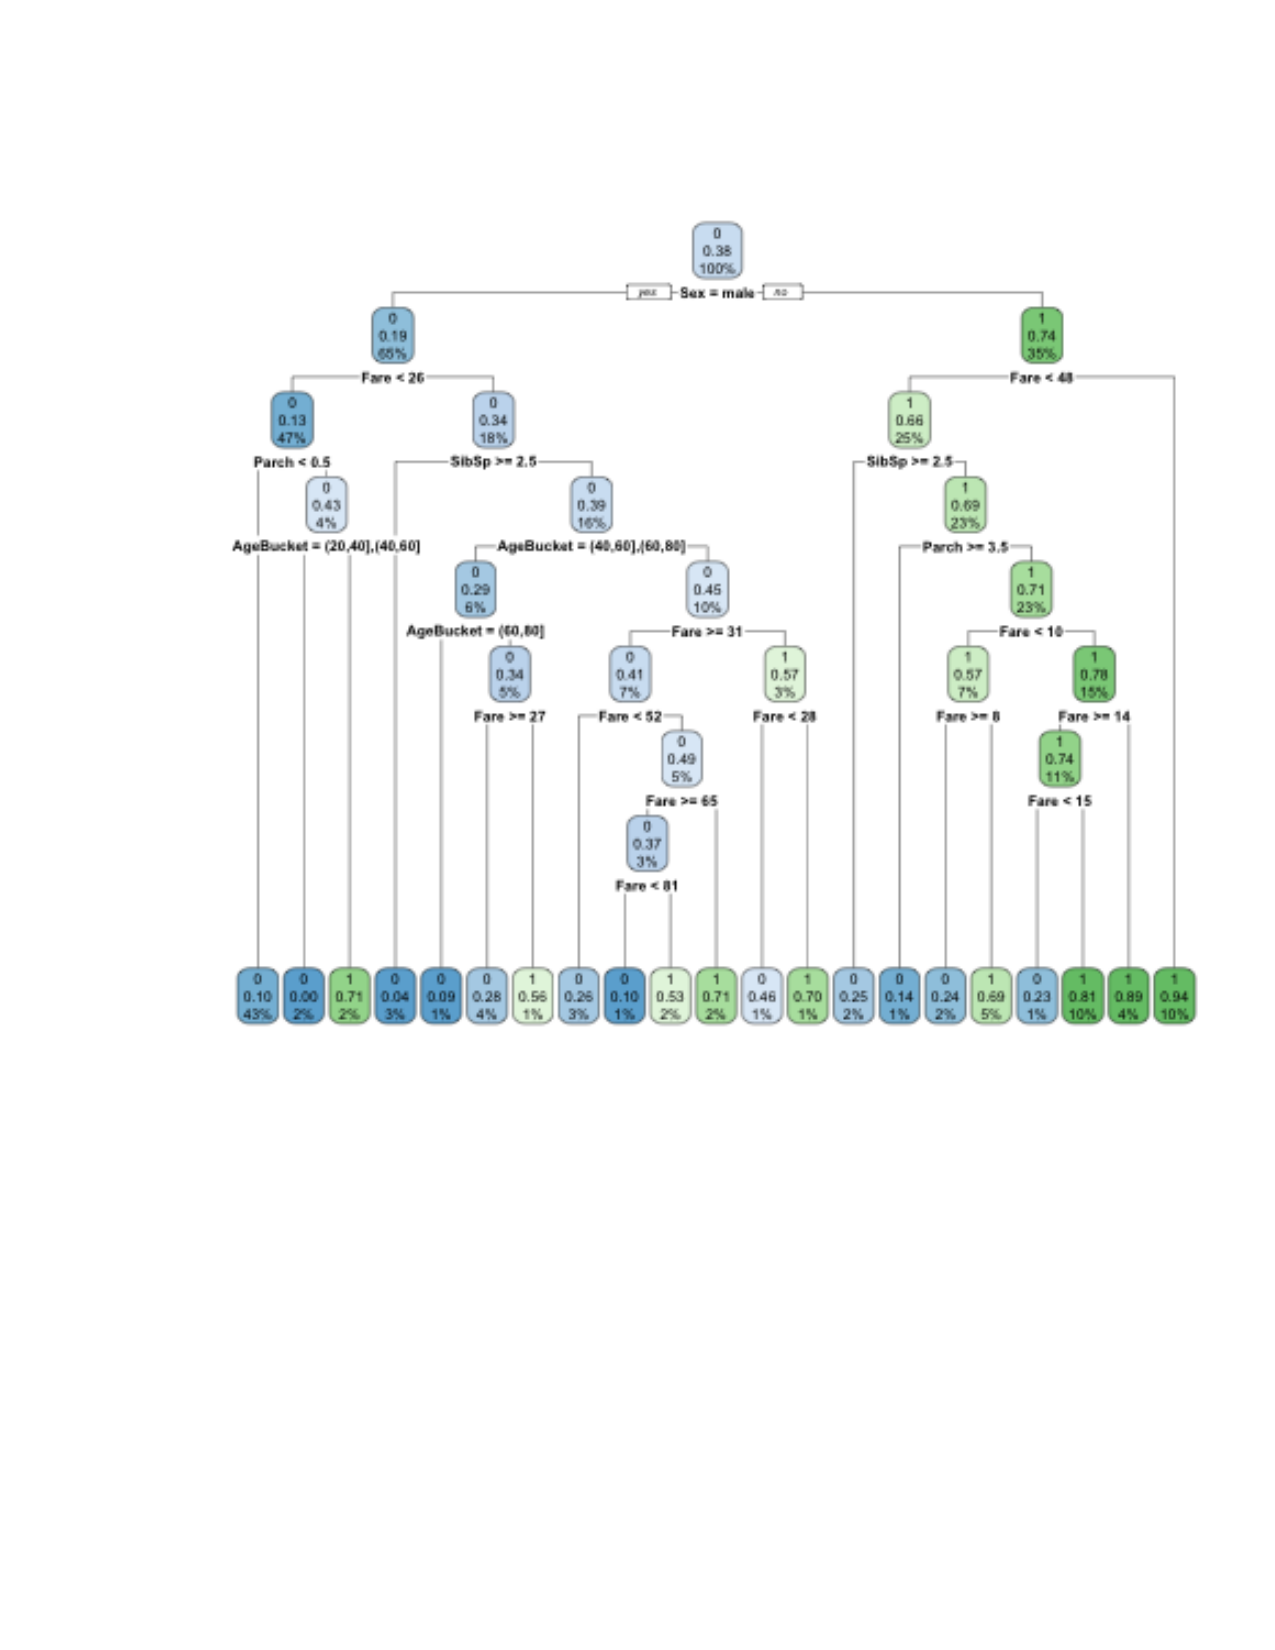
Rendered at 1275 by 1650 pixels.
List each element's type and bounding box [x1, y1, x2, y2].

picture [150, 150, 1275, 1097]
